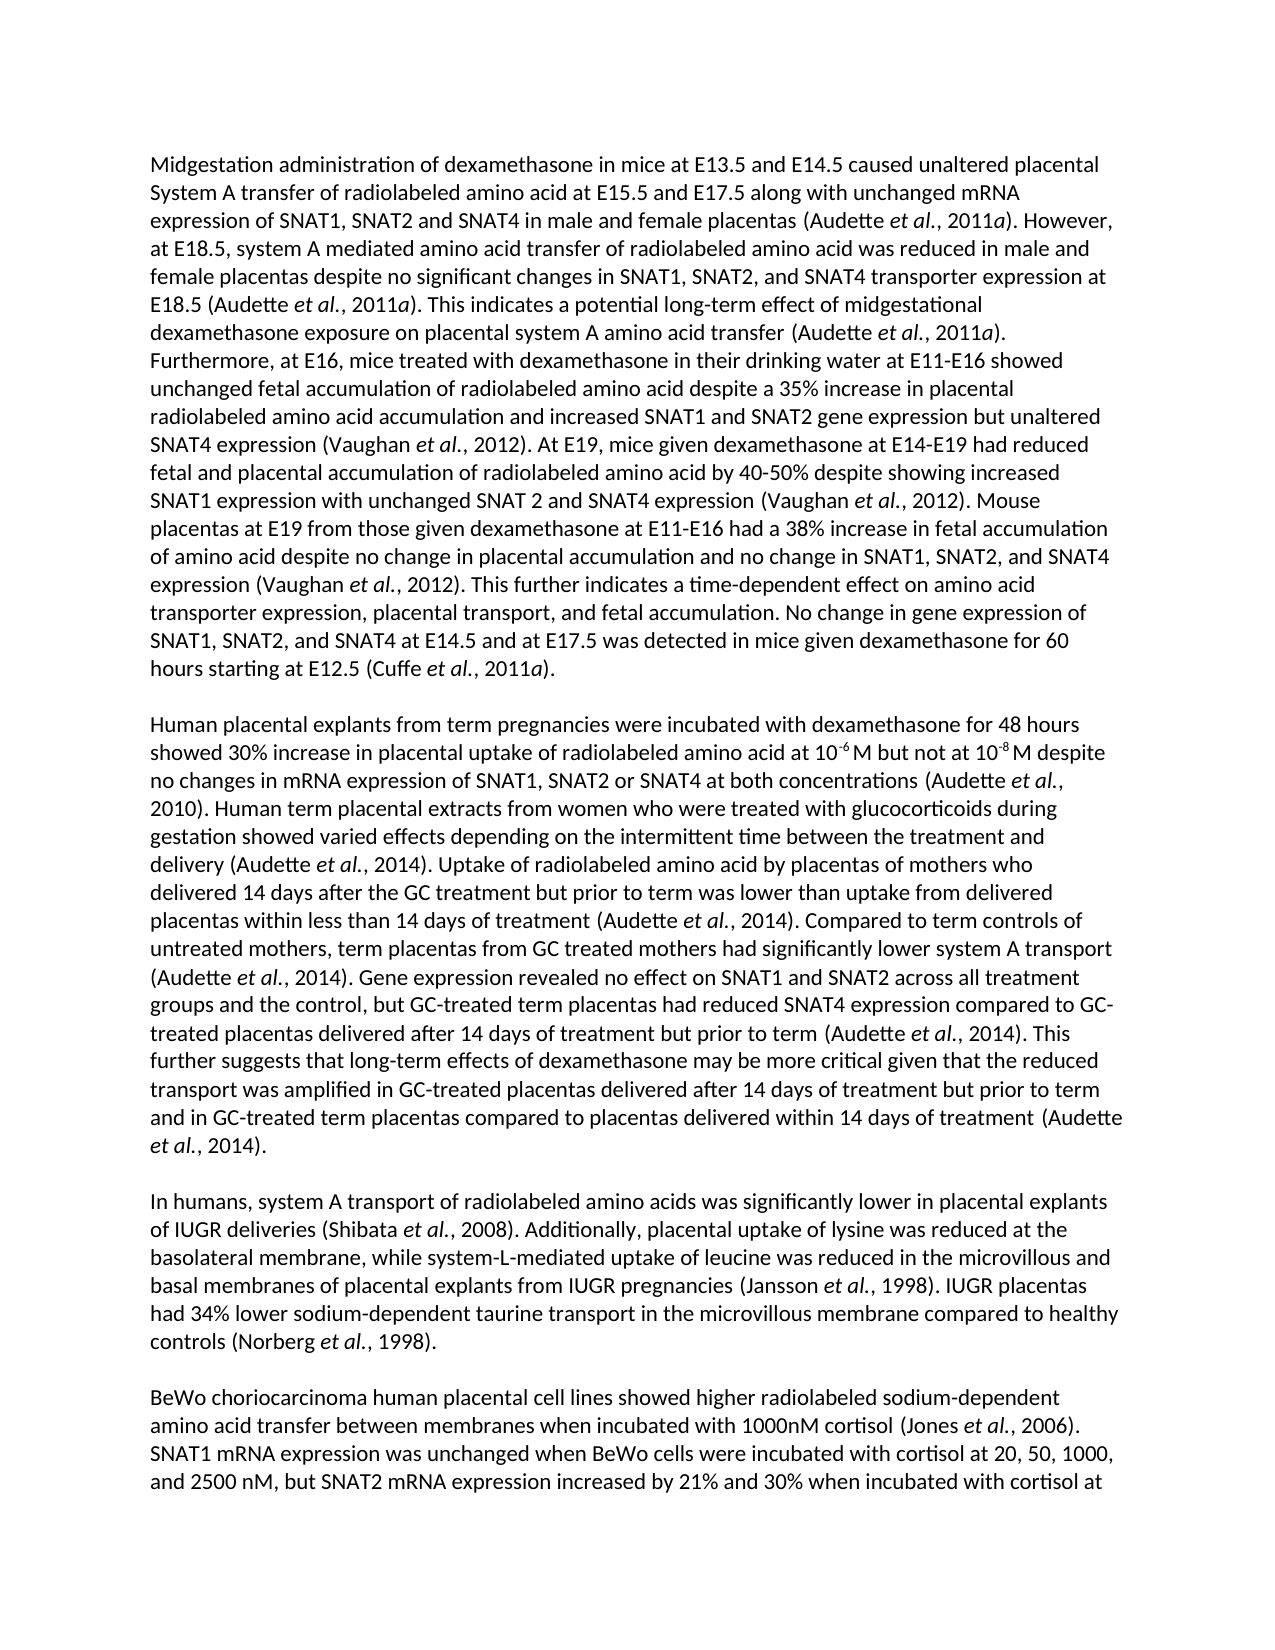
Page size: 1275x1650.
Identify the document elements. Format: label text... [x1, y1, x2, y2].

text Human placental explants from term pregnancies were incubated with dexamethasone for 48 hours showed 30% increase in placental uptake of radiolabeled amino acid at 10-6 M but not at 10-8 M despite no changes in mRNA expression of SNAT1, SNAT2 or SNAT4 at both concentrations (Audette et al., 2010). Human term placental extracts from women who were treated with glucocorticoids during gestation showed varied effects depending on the intermittent time between the treatment and delivery (Audette et al., 2014). Uptake of radiolabeled amino acid by placentas of mothers who delivered 14 days after the GC treatment but prior to term was lower than uptake from delivered placentas within less than 14 days of treatment (Audette et al., 2014). Compared to term controls of untreated mothers, term placentas from GC treated mothers had significantly lower system A transport (Audette et al., 2014). Gene expression revealed no effect on SNAT1 and SNAT2 across all treatment groups and the control, but GC-treated term placentas had reduced SNAT4 expression compared to GC-treated placentas delivered after 14 days of treatment but prior to term (Audette et al., 2014). This further suggests that long-term effects of dexamethasone may be more critical given that the reduced transport was amplified in GC-treated placentas delivered after 14 days of treatment but prior to term and in GC-treated term placentas compared to placentas delivered within 14 days of treatment (Audette et al., 2014). [150, 710, 1125, 1159]
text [150, 1383, 1125, 1495]
text In humans, system A transport of radiolabeled amino acids was significantly lower in placental explants of IUGR deliveries (Shibata et al., 2008). Additionally, placental uptake of lysine was reduced at the basolateral membrane, while system-L-mediated uptake of leucine was reduced in the microvillous and basal membranes of placental explants from IUGR pregnancies (Jansson et al., 1998). IUGR placentas had 34% lower sodium-dependent taurine transport in the microvillous membrane compared to healthy controls (Norberg et al., 1998). [150, 1187, 1125, 1355]
text Midgestation administration of dexamethasone in mice at E13.5 and E14.5 caused unaltered placental System A transfer of radiolabeled amino acid at E15.5 and E17.5 along with unchanged mRNA expression of SNAT1, SNAT2 and SNAT4 in male and female placentas (Audette et al., 2011a). However, at E18.5, system A mediated amino acid transfer of radiolabeled amino acid was reduced in male and female placentas despite no significant changes in SNAT1, SNAT2, and SNAT4 transporter expression at E18.5 (Audette et al., 2011a). This indicates a potential long-term effect of midgestational dexamethasone exposure on placental system A amino acid transfer (Audette et al., 2011a). Furthermore, at E16, mice treated with dexamethasone in their drinking water at E11-E16 showed unchanged fetal accumulation of radiolabeled amino acid despite a 35% increase in placental radiolabeled amino acid accumulation and increased SNAT1 and SNAT2 gene expression but unaltered SNAT4 expression (Vaughan et al., 2012). At E19, mice given dexamethasone at E14-E19 had reduced fetal and placental accumulation of radiolabeled amino acid by 40-50% despite showing increased SNAT1 expression with unchanged SNAT 2 and SNAT4 expression (Vaughan et al., 2012). Mouse placentas at E19 from those given dexamethasone at E11-E16 had a 38% increase in fetal accumulation of amino acid despite no change in placental accumulation and no change in SNAT1, SNAT2, and SNAT4 expression (Vaughan et al., 2012). This further indicates a time-dependent effect on amino acid transporter expression, placental transport, and fetal accumulation. No change in gene expression of SNAT1, SNAT2, and SNAT4 at E14.5 and at E17.5 was detected in mice given dexamethasone for 60 hours starting at E12.5 (Cuffe et al., 2011a). [150, 150, 1125, 682]
